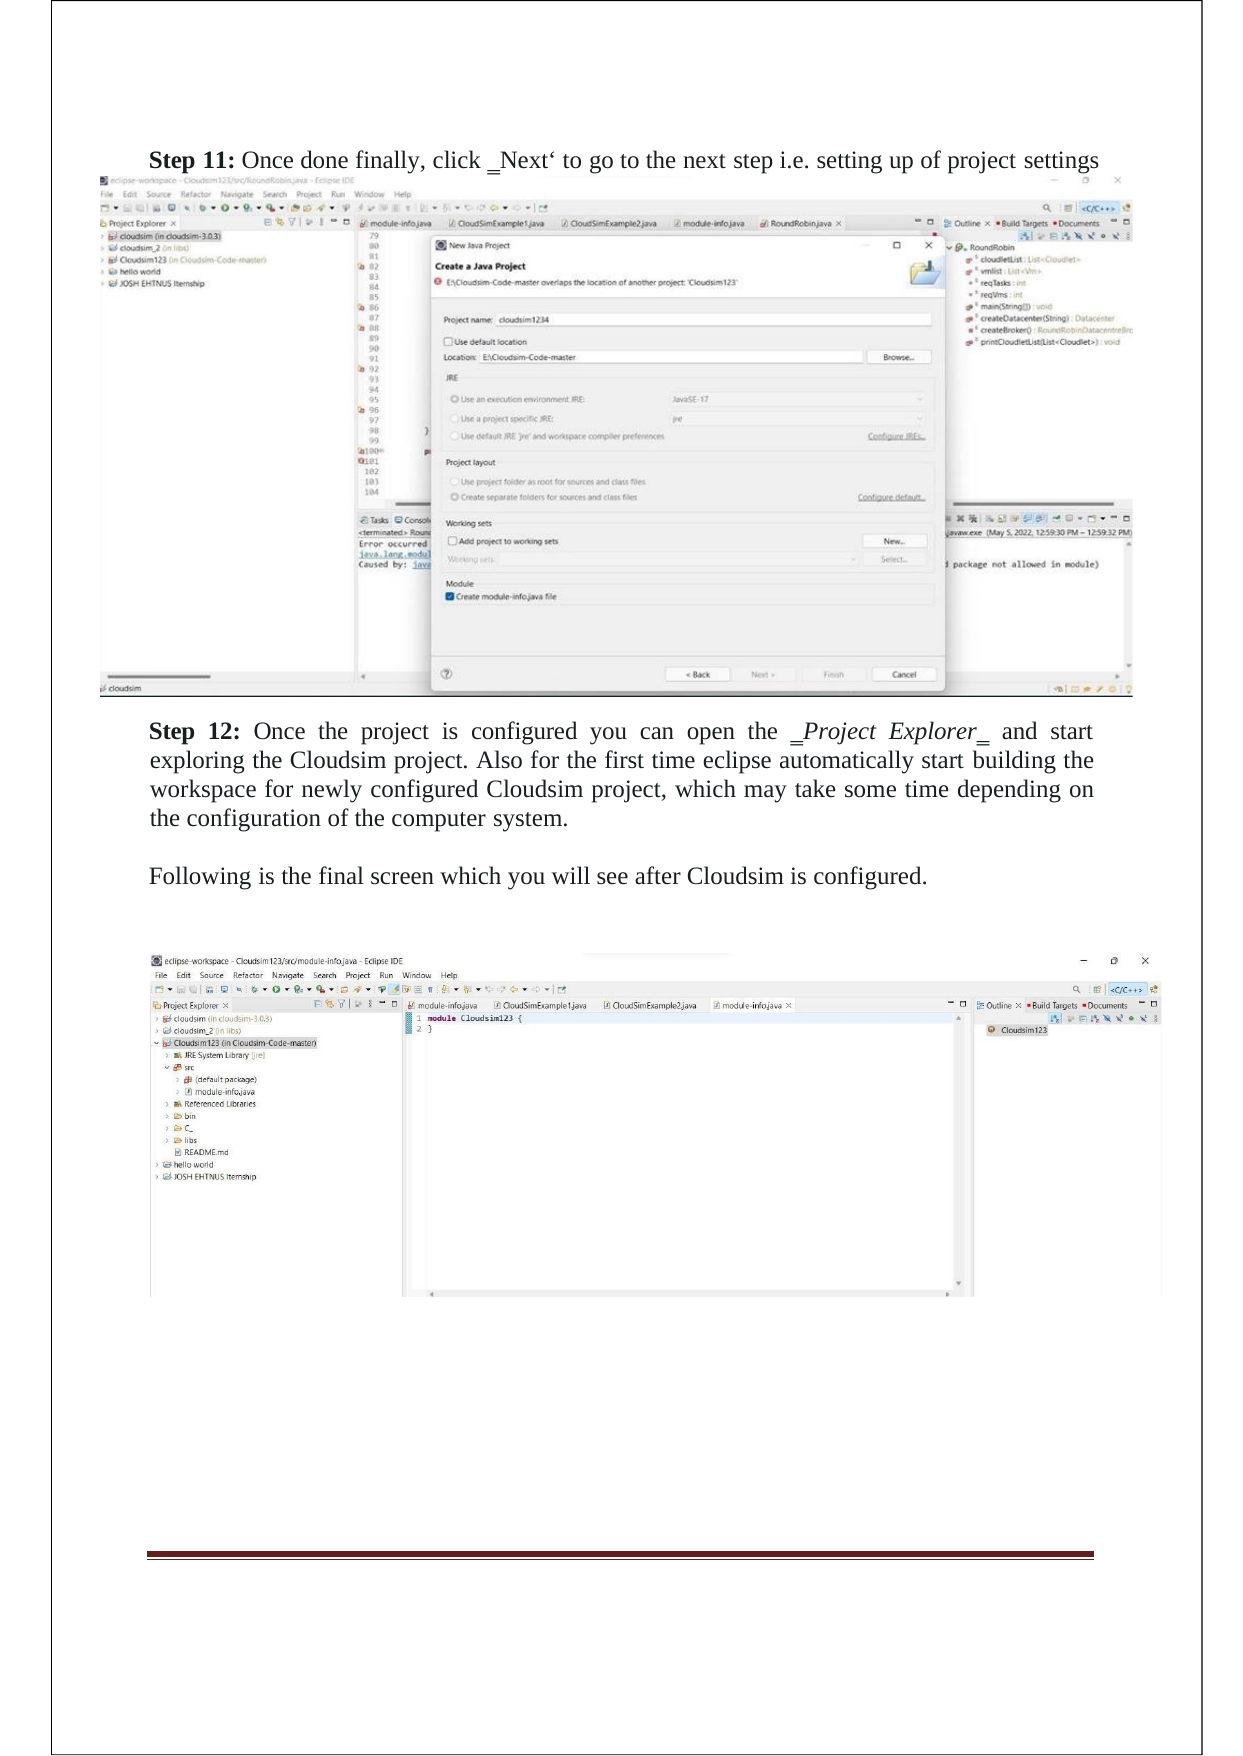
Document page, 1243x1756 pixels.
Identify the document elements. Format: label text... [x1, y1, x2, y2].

text Following is the final screen which you will see after Cloudsim is configured. [148, 861, 1205, 890]
text Step 11: Once done finally, click ‗Next‘ to go to the next step i.e. setting up of project settings [148, 145, 1205, 174]
text Step 12: Once the project is configured you can open the ‗Project Explorer‗ and start exploring the Cloudsim project. Also for the first time eclipse automatically start building the workspace for newly configured Cloudsim project, which may take some time depending on the configuration of the computer system. [148, 716, 1094, 832]
picture [150, 953, 1162, 1297]
picture [100, 176, 1133, 697]
